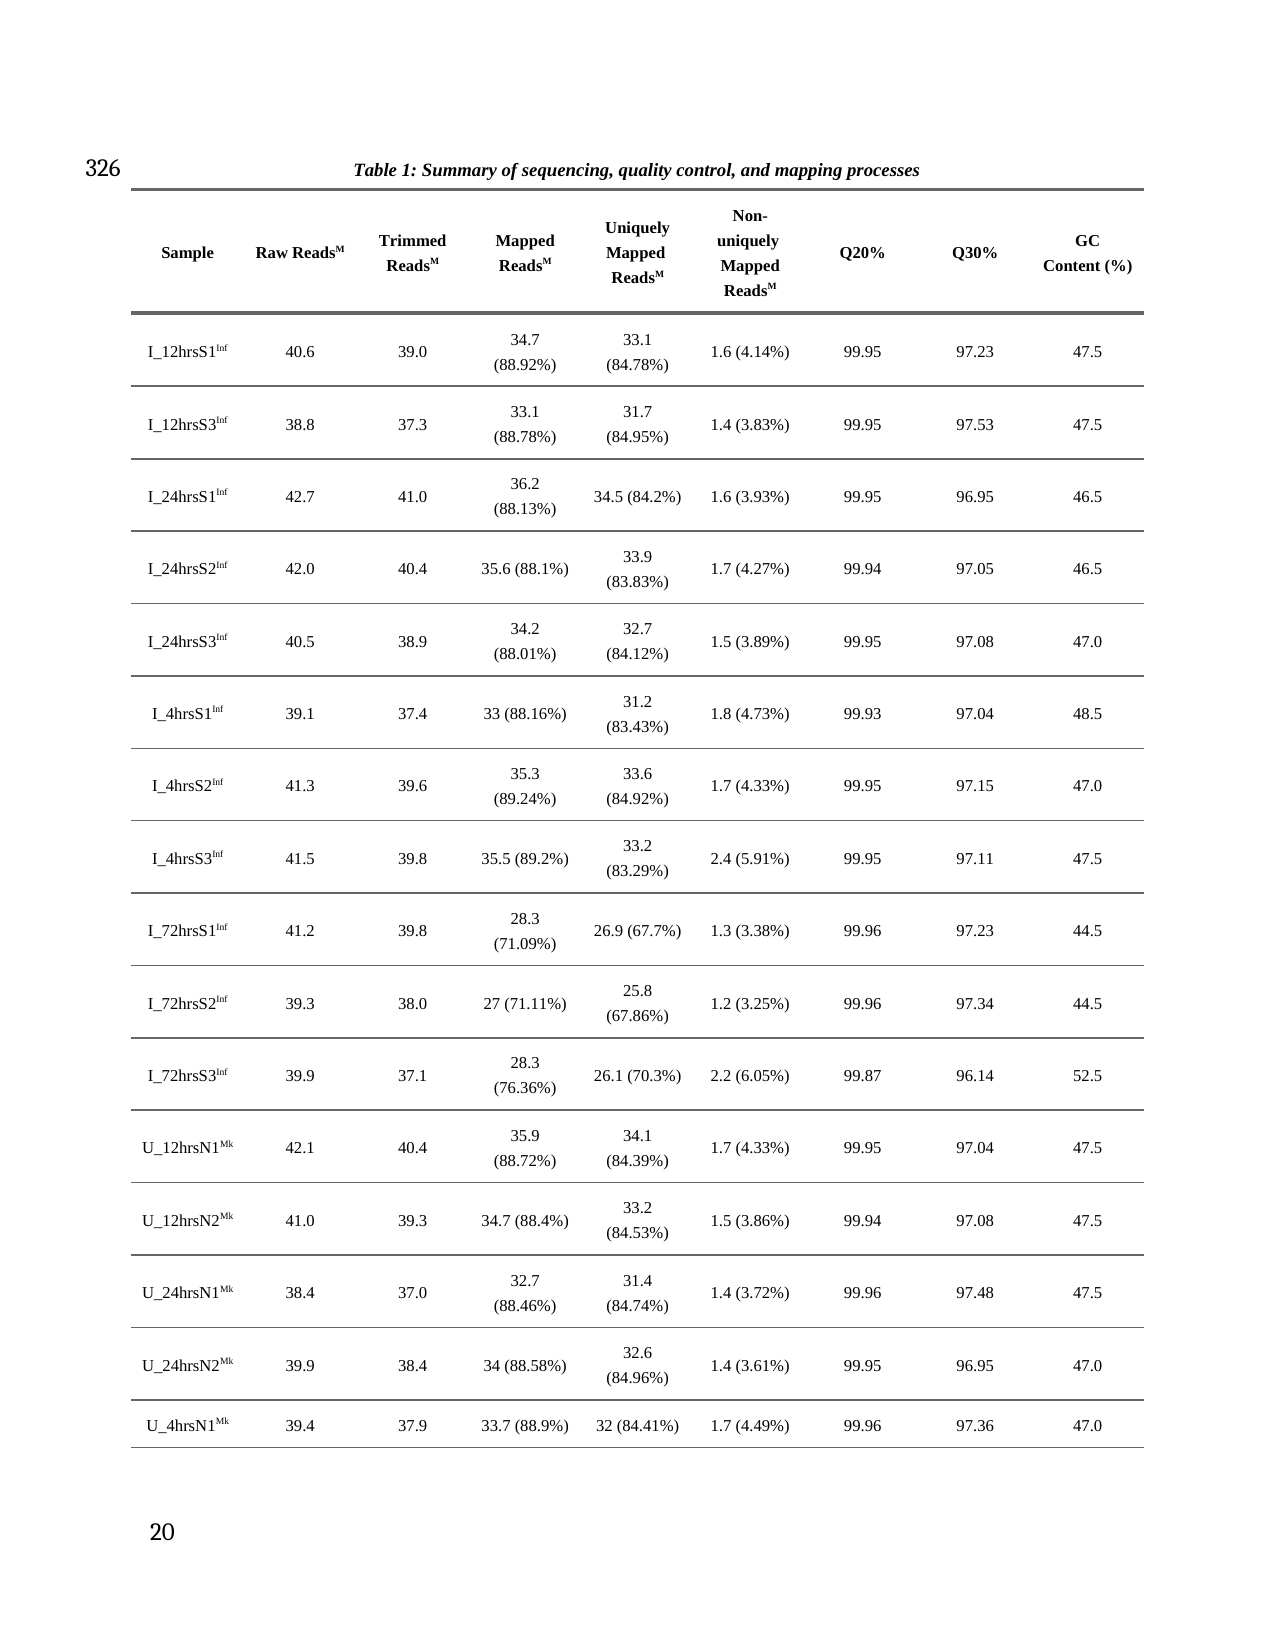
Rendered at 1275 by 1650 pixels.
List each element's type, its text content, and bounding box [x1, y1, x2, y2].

table_cell 97.08 [919, 604, 1031, 675]
table_cell 1.5 (3.86%) [694, 1183, 806, 1254]
table_header Non-uniquely Mapped ReadsM [694, 191, 806, 311]
table_cell 99.94 [806, 1183, 919, 1254]
table_cell 38.8 [244, 387, 356, 458]
table_cell 2.2 (6.05%) [694, 1039, 806, 1109]
table_cell 44.5 [1031, 894, 1144, 964]
table_cell 32 (84.41%) [581, 1401, 694, 1446]
table_cell 97.48 [919, 1256, 1031, 1327]
table_cell 34.2 (88.01%) [469, 604, 581, 675]
table_cell U_24hrsN1Mk [131, 1256, 244, 1327]
table_cell 31.2 (83.43%) [581, 677, 694, 747]
table_cell 34.7 (88.92%) [469, 315, 581, 385]
table_cell 41.0 [356, 460, 469, 530]
table_cell 1.6 (4.14%) [694, 315, 806, 385]
table_cell 99.93 [806, 677, 919, 747]
table_cell 39.4 [244, 1401, 356, 1446]
table_cell U_24hrsN2Mk [131, 1328, 244, 1399]
table_cell 41.0 [244, 1183, 356, 1254]
table_cell 37.3 [356, 387, 469, 458]
table_cell I_12hrsS3Inf [131, 387, 244, 458]
table_cell 37.9 [356, 1401, 469, 1446]
table_cell 35.5 (89.2%) [469, 821, 581, 892]
table_cell 40.4 [356, 532, 469, 603]
table_cell 35.9 (88.72%) [469, 1111, 581, 1182]
table_cell 39.9 [244, 1328, 356, 1399]
table_cell 47.5 [1031, 1256, 1144, 1327]
table_cell 97.08 [919, 1183, 1031, 1254]
table_cell 1.7 (4.49%) [694, 1401, 806, 1446]
table_cell 42.7 [244, 460, 356, 530]
table_cell 99.87 [806, 1039, 919, 1109]
table_cell 97.53 [919, 387, 1031, 458]
table_cell I_72hrsS2Inf [131, 966, 244, 1037]
table_cell 99.95 [806, 1328, 919, 1399]
table_header Trimmed ReadsM [356, 191, 469, 311]
table_cell 32.7 (84.12%) [581, 604, 694, 675]
table_cell I_4hrsS1Inf [131, 677, 244, 747]
table_cell 99.95 [806, 604, 919, 675]
table_cell 1.4 (3.72%) [694, 1256, 806, 1327]
table_header Sample [131, 191, 244, 311]
table_cell 99.96 [806, 894, 919, 964]
table_cell I_12hrsS1Inf [131, 315, 244, 385]
table_cell 1.2 (3.25%) [694, 966, 806, 1037]
table_cell 99.96 [806, 966, 919, 1037]
table_cell 99.96 [806, 1401, 919, 1446]
table_cell 1.7 (4.33%) [694, 749, 806, 820]
table_cell 97.04 [919, 1111, 1031, 1182]
table_cell I_24hrsS3Inf [131, 604, 244, 675]
table_cell I_24hrsS2Inf [131, 532, 244, 603]
table_cell 97.23 [919, 315, 1031, 385]
table_cell 97.23 [919, 894, 1031, 964]
table_cell I_4hrsS2Inf [131, 749, 244, 820]
table_cell 26.1 (70.3%) [581, 1039, 694, 1109]
table_header Uniquely Mapped ReadsM [581, 191, 694, 311]
table_cell 41.2 [244, 894, 356, 964]
table_cell 31.4 (84.74%) [581, 1256, 694, 1327]
table_cell 38.4 [356, 1328, 469, 1399]
table_cell 1.6 (3.93%) [694, 460, 806, 530]
table_cell 99.95 [806, 1111, 919, 1182]
table_cell 42.0 [244, 532, 356, 603]
table_cell 41.3 [244, 749, 356, 820]
table_cell 37.4 [356, 677, 469, 747]
table_cell 1.4 (3.61%) [694, 1328, 806, 1399]
table_cell 39.1 [244, 677, 356, 747]
table_cell 47.5 [1031, 1111, 1144, 1182]
table_cell 33.1 (88.78%) [469, 387, 581, 458]
table_cell 40.6 [244, 315, 356, 385]
table_cell 25.8 (67.86%) [581, 966, 694, 1037]
table_cell 47.5 [1031, 1183, 1144, 1254]
table_cell 99.94 [806, 532, 919, 603]
table_cell I_72hrsS1Inf [131, 894, 244, 964]
table_cell 39.8 [356, 894, 469, 964]
table_cell 34.1 (84.39%) [581, 1111, 694, 1182]
table_cell 26.9 (67.7%) [581, 894, 694, 964]
table_cell 33.6 (84.92%) [581, 749, 694, 820]
table_cell 47.0 [1031, 1401, 1144, 1446]
table_cell 47.5 [1031, 821, 1144, 892]
table_cell 97.36 [919, 1401, 1031, 1446]
table_cell 33.7 (88.9%) [469, 1401, 581, 1446]
table_cell 52.5 [1031, 1039, 1144, 1109]
table_cell 39.0 [356, 315, 469, 385]
table_cell 37.1 [356, 1039, 469, 1109]
table_cell 1.5 (3.89%) [694, 604, 806, 675]
table_cell 1.4 (3.83%) [694, 387, 806, 458]
table_cell 40.4 [356, 1111, 469, 1182]
table_cell 1.7 (4.27%) [694, 532, 806, 603]
table_cell 34 (88.58%) [469, 1328, 581, 1399]
table_cell 35.3 (89.24%) [469, 749, 581, 820]
table_cell 47.0 [1031, 749, 1144, 820]
table_cell 28.3 (76.36%) [469, 1039, 581, 1109]
table_cell 99.95 [806, 460, 919, 530]
table_cell 36.2 (88.13%) [469, 460, 581, 530]
table_cell 33.2 (84.53%) [581, 1183, 694, 1254]
table_cell 47.0 [1031, 1328, 1144, 1399]
table_cell 97.15 [919, 749, 1031, 820]
table_header GC Content (%) [1031, 191, 1144, 311]
table_cell I_72hrsS3Inf [131, 1039, 244, 1109]
table_cell 40.5 [244, 604, 356, 675]
table_cell 38.9 [356, 604, 469, 675]
table_cell 47.5 [1031, 387, 1144, 458]
table_cell 33 (88.16%) [469, 677, 581, 747]
table_cell 32.6 (84.96%) [581, 1328, 694, 1399]
table_cell 1.7 (4.33%) [694, 1111, 806, 1182]
table_cell 99.95 [806, 315, 919, 385]
table_cell 33.1 (84.78%) [581, 315, 694, 385]
table_cell 2.4 (5.91%) [694, 821, 806, 892]
table_cell 34.7 (88.4%) [469, 1183, 581, 1254]
table_header Mapped ReadsM [469, 191, 581, 311]
table_cell 97.34 [919, 966, 1031, 1037]
table_cell I_4hrsS3Inf [131, 821, 244, 892]
table_cell 47.5 [1031, 315, 1144, 385]
table_cell 35.6 (88.1%) [469, 532, 581, 603]
table_cell 1.3 (3.38%) [694, 894, 806, 964]
table_cell 38.0 [356, 966, 469, 1037]
table_cell 96.95 [919, 1328, 1031, 1399]
table_cell 1.8 (4.73%) [694, 677, 806, 747]
table_cell 34.5 (84.2%) [581, 460, 694, 530]
table_cell 97.04 [919, 677, 1031, 747]
table_cell 44.5 [1031, 966, 1144, 1037]
table_cell 42.1 [244, 1111, 356, 1182]
table_cell U_12hrsN1Mk [131, 1111, 244, 1182]
table_cell 38.4 [244, 1256, 356, 1327]
table_cell U_12hrsN2Mk [131, 1183, 244, 1254]
table_cell 41.5 [244, 821, 356, 892]
table_header Q20% [806, 191, 919, 311]
table_cell 39.3 [356, 1183, 469, 1254]
table_cell 48.5 [1031, 677, 1144, 747]
table_cell 97.05 [919, 532, 1031, 603]
table_header Q30% [919, 191, 1031, 311]
table_cell 99.95 [806, 821, 919, 892]
table_cell 96.14 [919, 1039, 1031, 1109]
table_cell U_4hrsN1Mk [131, 1401, 244, 1446]
table_cell 28.3 (71.09%) [469, 894, 581, 964]
table_cell 33.2 (83.29%) [581, 821, 694, 892]
table_header Raw ReadsM [244, 191, 356, 311]
table_cell 99.96 [806, 1256, 919, 1327]
table_cell 39.6 [356, 749, 469, 820]
table_cell 37.0 [356, 1256, 469, 1327]
table_cell I_24hrsS1Inf [131, 460, 244, 530]
table_cell 99.95 [806, 749, 919, 820]
table_cell 46.5 [1031, 532, 1144, 603]
table_cell 46.5 [1031, 460, 1144, 530]
table_cell 31.7 (84.95%) [581, 387, 694, 458]
text Table 1: Summary of sequencing, quality control, and mapping processes [156, 156, 1119, 181]
table_cell 39.8 [356, 821, 469, 892]
table_cell 27 (71.11%) [469, 966, 581, 1037]
table_cell 99.95 [806, 387, 919, 458]
table_cell 97.11 [919, 821, 1031, 892]
table_cell 33.9 (83.83%) [581, 532, 694, 603]
table_cell 47.0 [1031, 604, 1144, 675]
table_cell 39.3 [244, 966, 356, 1037]
table_cell 32.7 (88.46%) [469, 1256, 581, 1327]
table_cell 39.9 [244, 1039, 356, 1109]
table_cell 96.95 [919, 460, 1031, 530]
